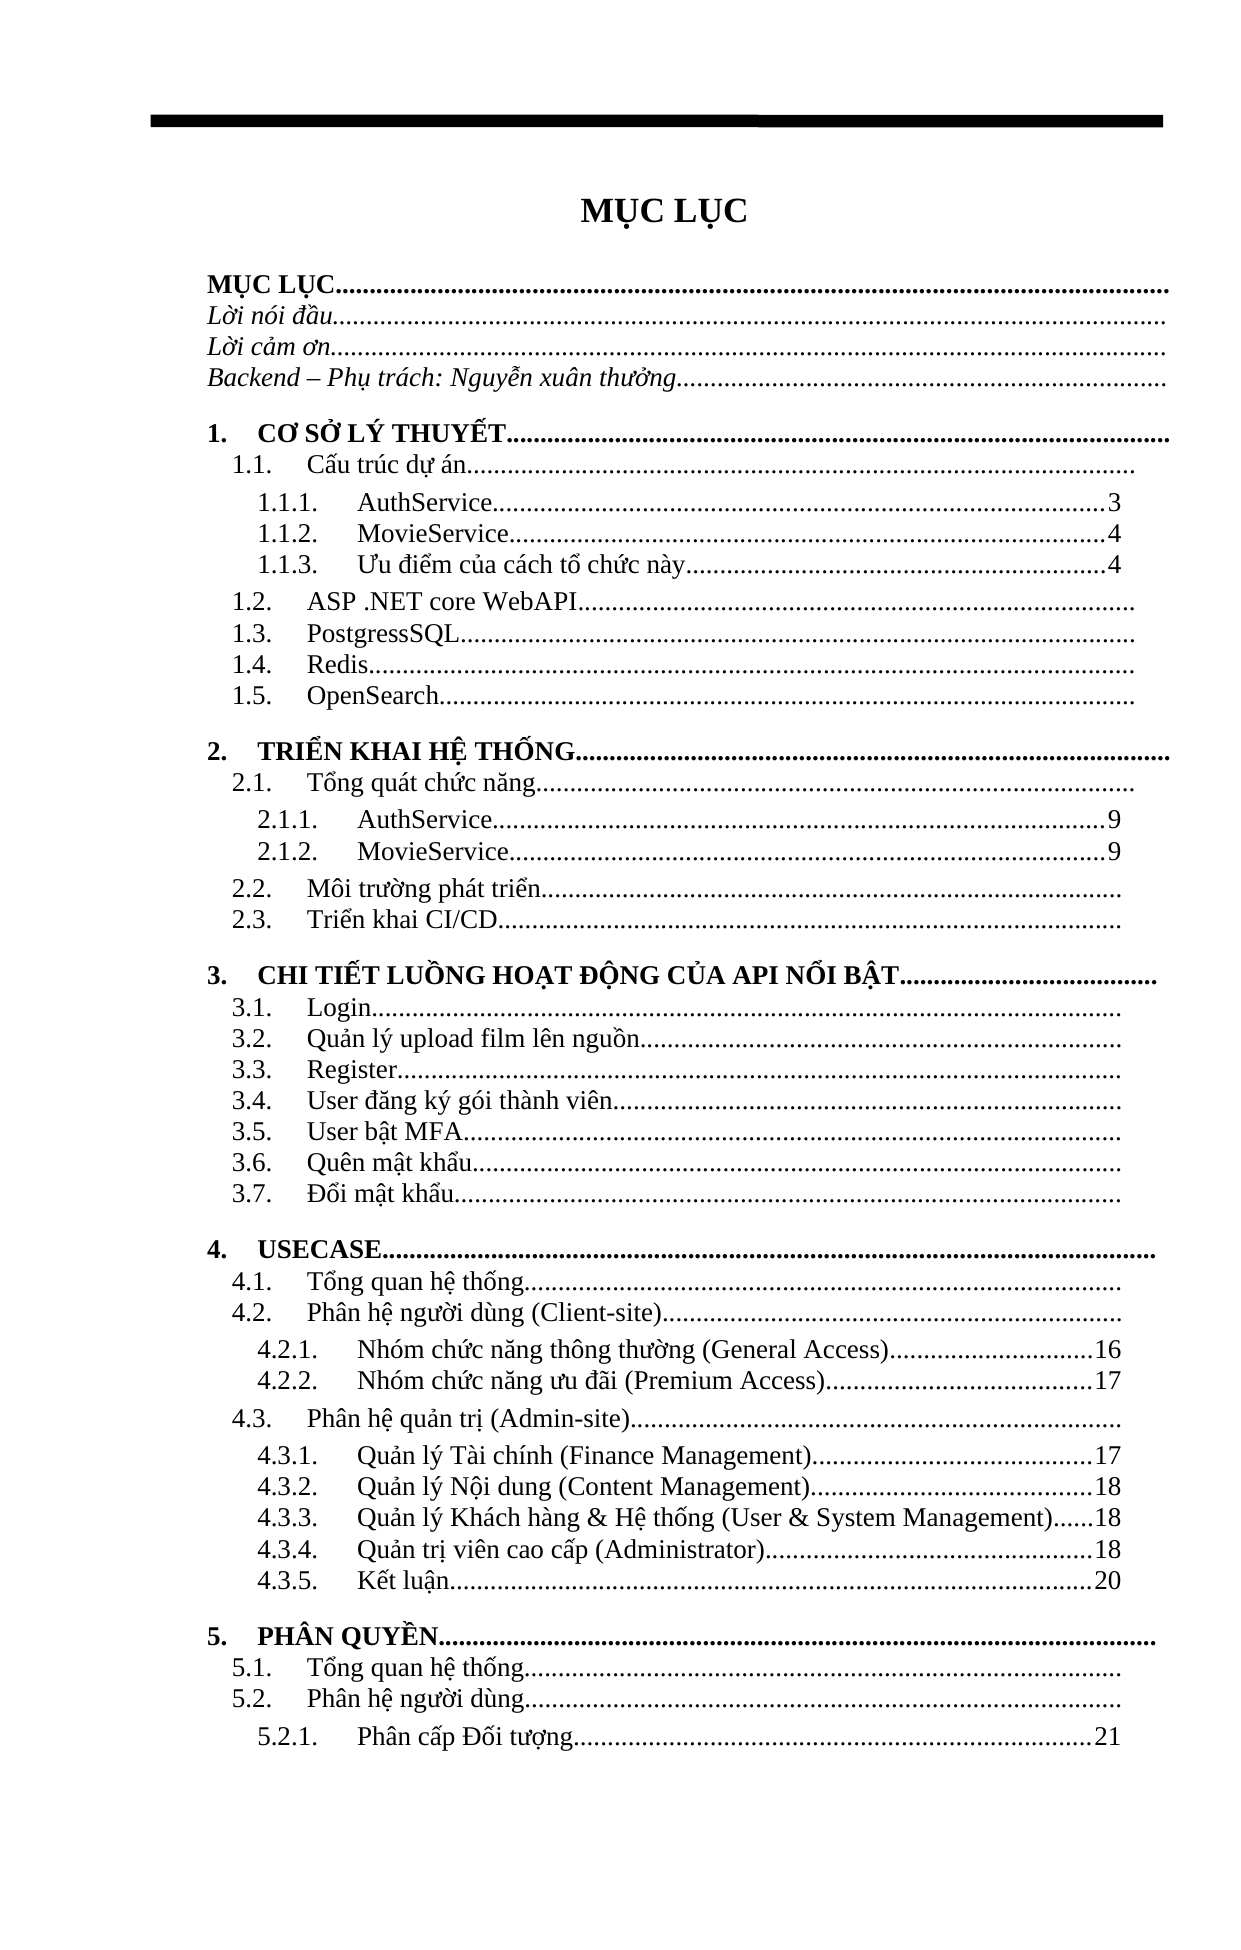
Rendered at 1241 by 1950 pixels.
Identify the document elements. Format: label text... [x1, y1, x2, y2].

text 2.1.1. AuthService 9 [257, 804, 1122, 835]
text 5.1. Tổng quan hệ thống 21 [232, 1651, 1122, 1682]
text 2.1. Tổng quát chức năng 8 [232, 766, 1122, 797]
text 3.4. User đăng ký gói thành viên 14 [232, 1084, 1122, 1115]
text 1.1.3. Ưu điểm của cách tổ chức này 4 [257, 548, 1122, 579]
text MỤC LỤC 2 [207, 268, 1122, 299]
text 1.1.1. AuthService 3 [257, 486, 1122, 517]
text 2. Triển khai hệ thống 8 [207, 735, 1122, 766]
text 3.2. Quản lý upload film lên nguồn 13 [232, 1022, 1122, 1053]
text 4.2. Phân hệ người dùng (Client-site) 16 [232, 1296, 1122, 1327]
text 5. Phân quyền 21 [207, 1620, 1122, 1651]
text 5.2.1. Phân cấp Đối tượng 21 [257, 1720, 1122, 1751]
text Lời cảm ơn 2 [207, 330, 1122, 361]
text 5.2. Phân hệ người dùng 21 [232, 1682, 1122, 1713]
text 1.5. OpenSearch 7 [232, 679, 1122, 710]
text Lời nói đầu 1 [207, 299, 1122, 330]
text 3.5. User bật MFA 14 [232, 1115, 1122, 1146]
text 4.3.5. Kết luận 20 [257, 1564, 1122, 1595]
text 4.1. Tổng quan hệ thống 16 [232, 1265, 1122, 1296]
text 3.3. Register 13 [232, 1053, 1122, 1084]
text 4.3.4. Quản trị viên cao cấp (Administrator) 18 [257, 1533, 1122, 1564]
text 4.2.1. Nhóm chức năng thông thường (General Access) 16 [257, 1333, 1122, 1364]
text 4.3.1. Quản lý Tài chính (Finance Management) 17 [257, 1439, 1122, 1470]
text 3.6. Quên mật khẩu 15 [232, 1146, 1122, 1177]
text 2.2. Môi trường phát triển 10 [232, 872, 1122, 903]
text 1.1.2. MovieService 4 [257, 517, 1122, 548]
text 2.3. Triển khai CI/CD 11 [232, 903, 1122, 934]
text 4. Usecase 16 [207, 1234, 1122, 1265]
text 1.2. ASP .NET core WebAPI 5 [232, 586, 1122, 617]
text 4.2.2. Nhóm chức năng ưu đãi (Premium Access) 17 [257, 1364, 1122, 1396]
text 1.1. Cấu trúc dự án 3 [232, 448, 1122, 479]
text 1.4. Redis 6 [232, 648, 1122, 679]
text 4.3.2. Quản lý Nội dung (Content Management) 18 [257, 1470, 1122, 1502]
text 2.1.2. MovieService 9 [257, 835, 1122, 866]
text 3.7. Đổi mật khẩu 15 [232, 1177, 1122, 1209]
text 1. Cơ sở lý thuyết 3 [207, 417, 1122, 448]
text 4.3.3. Quản lý Khách hàng & Hệ thống (User & System Management) 18 [257, 1502, 1122, 1533]
text 1.3. PostgressSQL 6 [232, 617, 1122, 648]
text 3. Chi tiết luồng hoạt động của API nổi bật 12 [207, 959, 1122, 991]
text Backend – Phụ trách: Nguyễn xuân thưởng 3 [207, 361, 1122, 392]
text 3.1. Login 12 [232, 991, 1122, 1022]
text 4.3. Phân hệ quản trị (Admin-site) 17 [232, 1402, 1122, 1433]
text MỤC LỤC [207, 190, 1122, 231]
